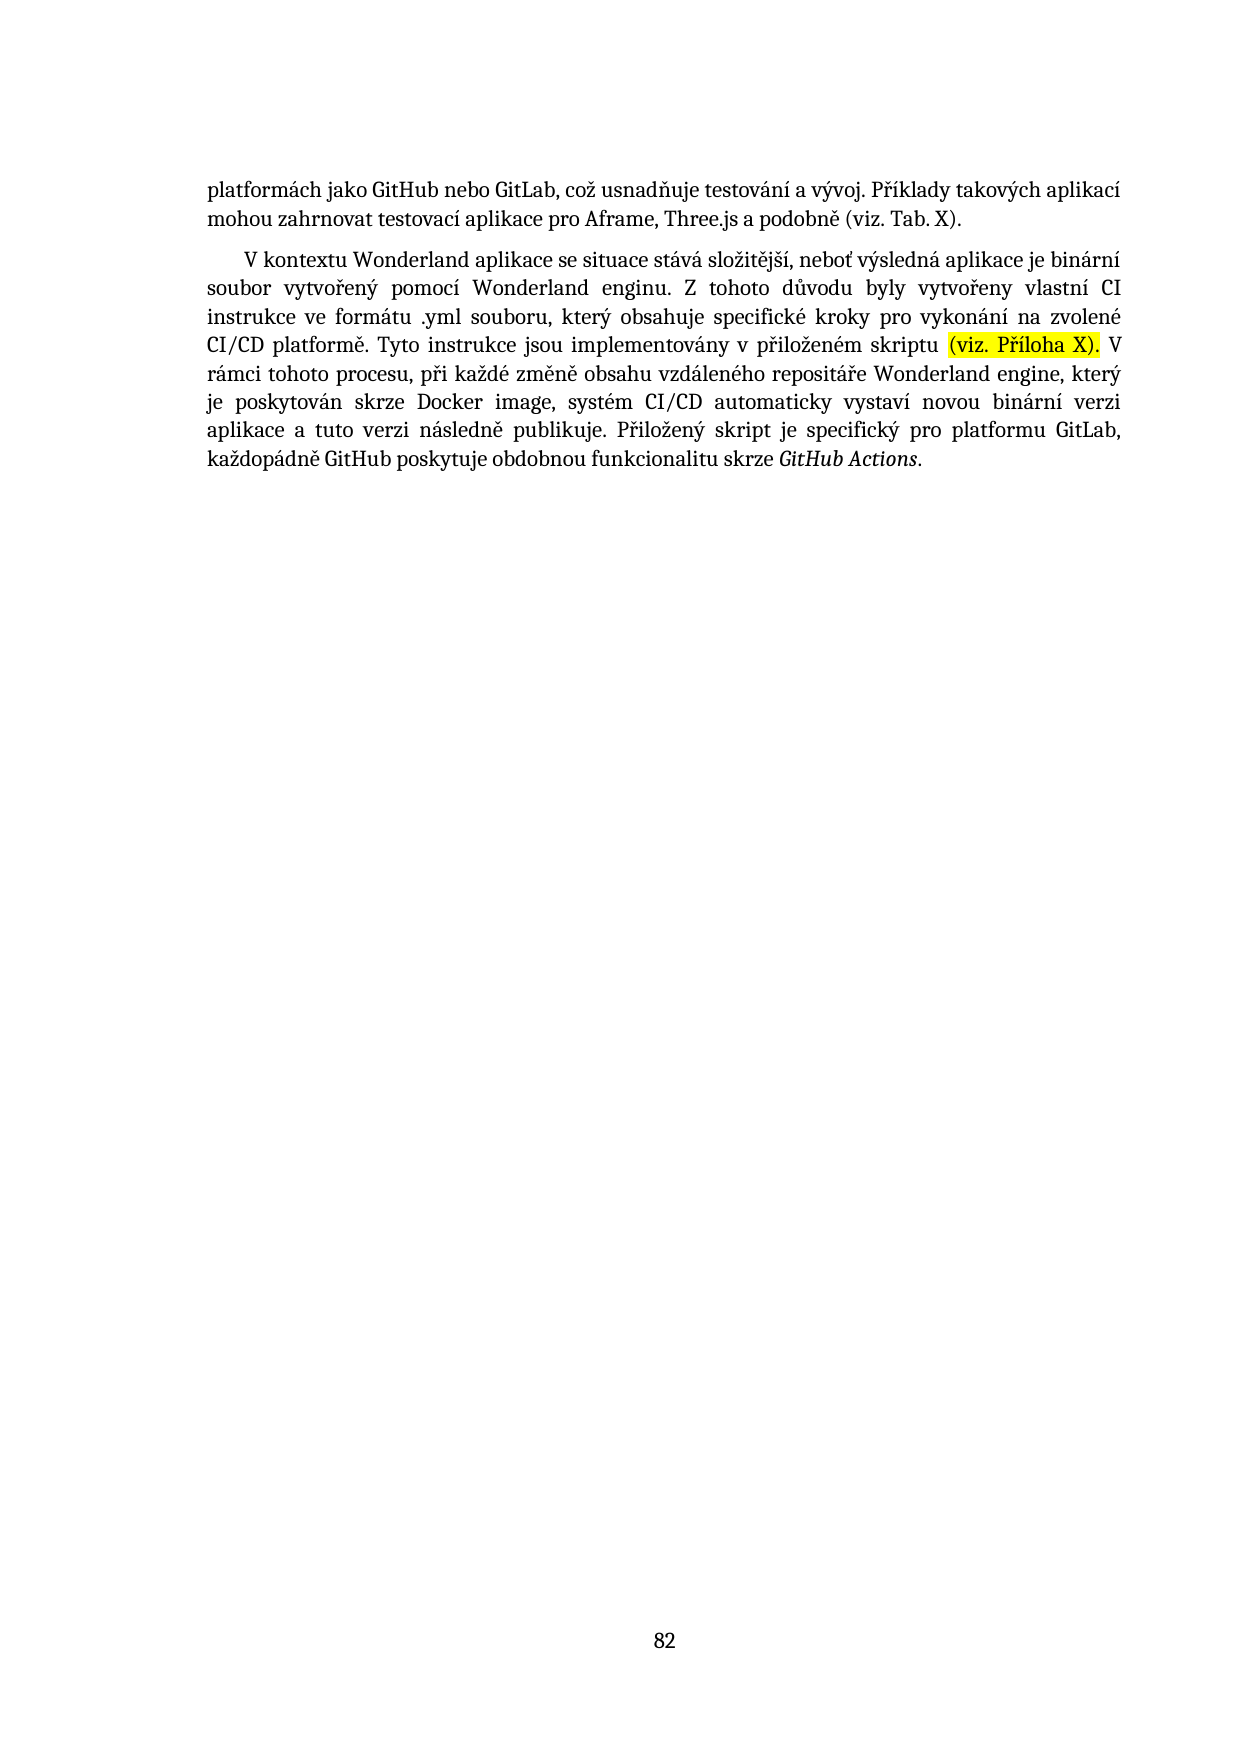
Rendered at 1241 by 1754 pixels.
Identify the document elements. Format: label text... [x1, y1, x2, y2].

text V kontextu Wonderland aplikace se situace stává složitější, neboť výsledná aplikace je binární soubor vytvořený pomocí Wonderland enginu. Z tohoto důvodu byly vytvořeny vlastní CI instrukce ve formátu .yml souboru, který obsahuje specifické kroky pro vykonání na zvolené CI/CD platformě. Tyto instrukce jsou implementovány v přiloženém skriptu (viz. Příloha X). V rámci tohoto procesu, při každé změně obsahu vzdáleného repositáře Wonderland engine, který je poskytován skrze Docker image, systém CI/CD automaticky vystaví novou binární verzi aplikace a tuto verzi následně publikuje. Přiložený skript je specifický pro platformu GitLab, každopádně GitHub poskytuje obdobnou funkcionalitu skrze GitHub Actions. [207, 247, 1122, 472]
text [207, 177, 1122, 232]
